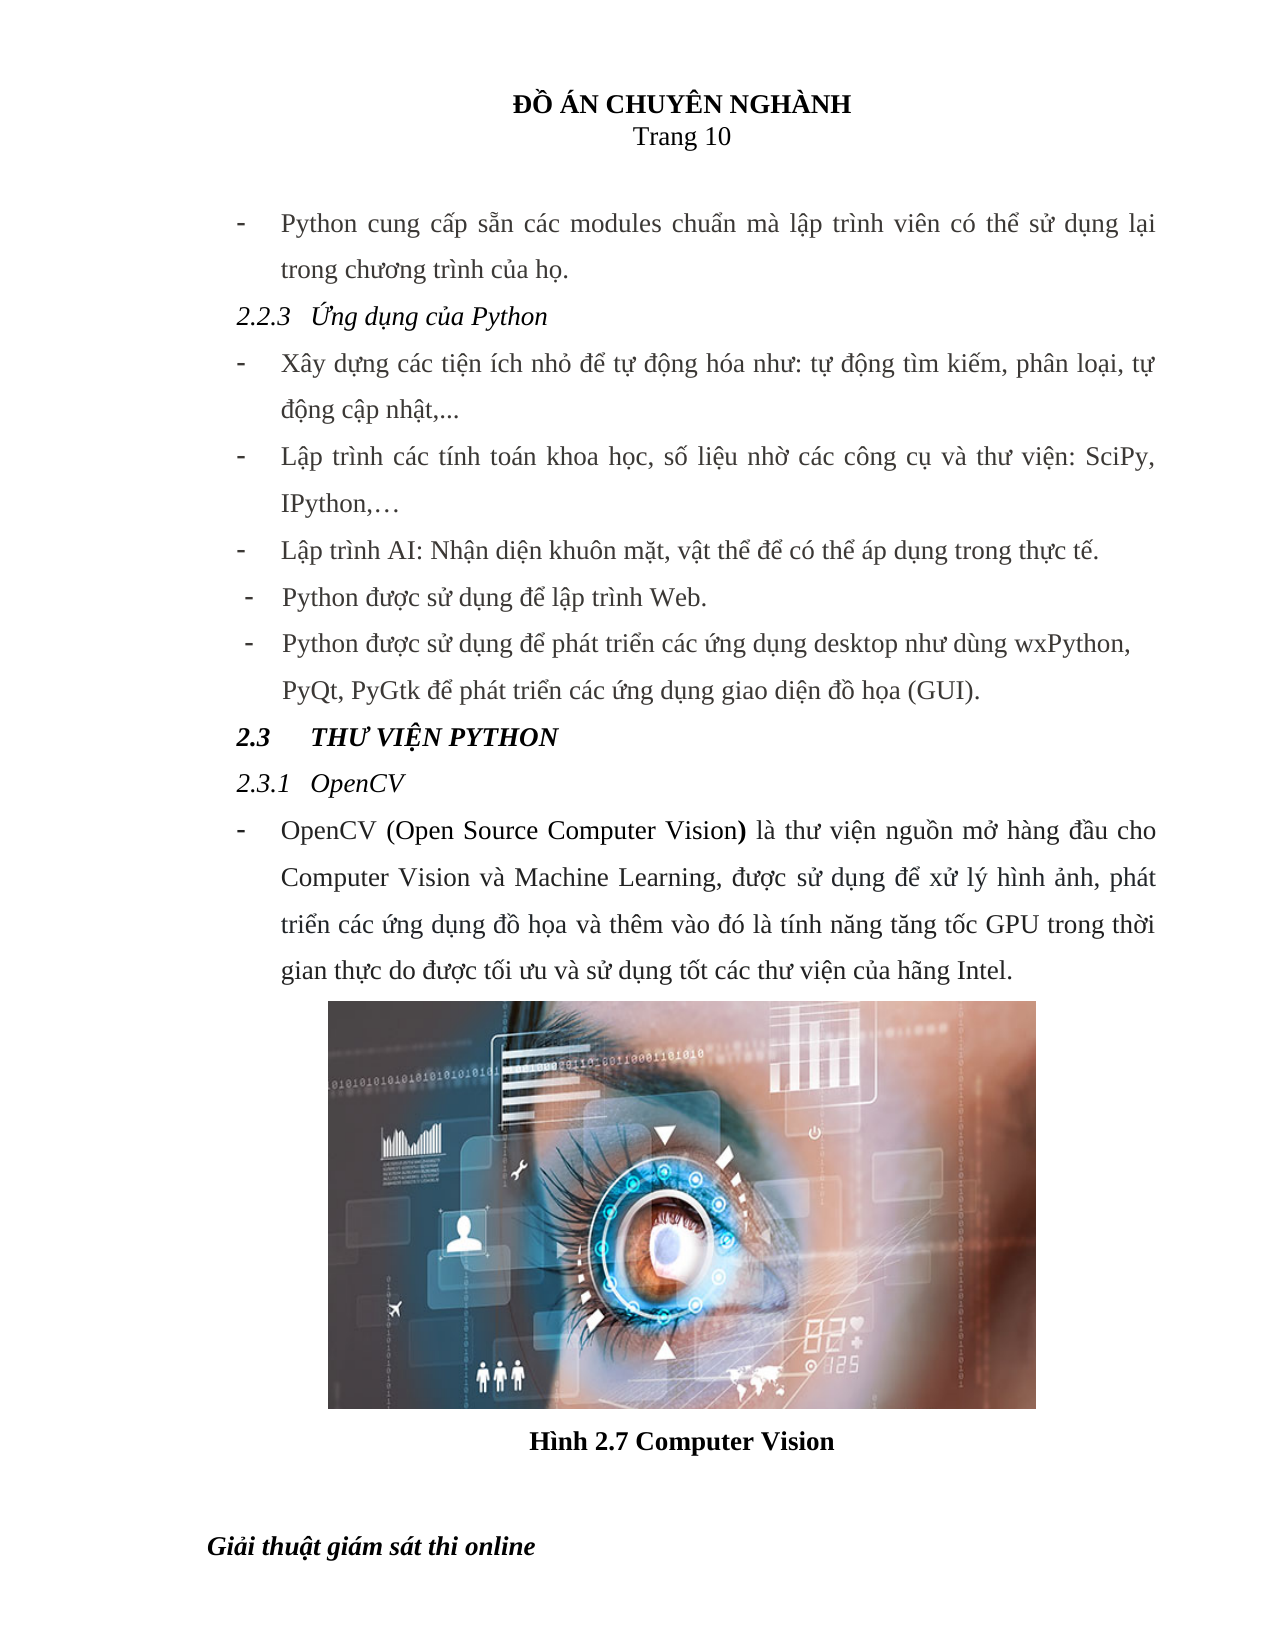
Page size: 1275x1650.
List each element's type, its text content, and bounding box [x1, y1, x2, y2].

list Lập trình AI: Nhận diện khuôn mặt, vật thể để có thể áp dụng trong thực tế. [236, 534, 1157, 565]
list Python cung cấp sẵn các modules chuẩn mà lập trình viên có thể sử dụng lại trong chương trình của họ. [236, 207, 1157, 285]
subtitle THƯ VIỆN PYTHON [236, 721, 1157, 752]
list OpenCV (Open Source Computer Vision) là thư viện nguồn mở hàng đầu cho Computer Vision và Machine Learning, được sử dụng để xử lý hình ảnh, phát triển các ứng dụng đồ họa và thêm vào đó là tính năng tăng tốc GPU trong thời gian thực do được tối ưu và sử dụng tốt các thư viện của hãng Intel. [236, 814, 1157, 986]
subtitle Ứng dụng của Python [236, 300, 1157, 331]
picture [328, 1001, 1036, 1409]
list Python được sử dụng để phát triển các ứng dụng desktop như dùng wxPython, PyQt, PyGtk để phát triển các ứng dụng giao diện đồ họa (GUI). [244, 627, 1157, 705]
list Python được sử dụng để lập trình Web. [244, 581, 1157, 612]
list Xây dựng các tiện ích nhỏ để tự động hóa như: tự động tìm kiếm, phân loại, tự động cập nhật,... [236, 347, 1157, 425]
subtitle OpenCV [236, 768, 1157, 799]
text Hình 2.7 Computer Vision [207, 1424, 1157, 1456]
list Lập trình các tính toán khoa học, số liệu nhờ các công cụ và thư viện: SciPy, IPython,… [236, 440, 1157, 518]
